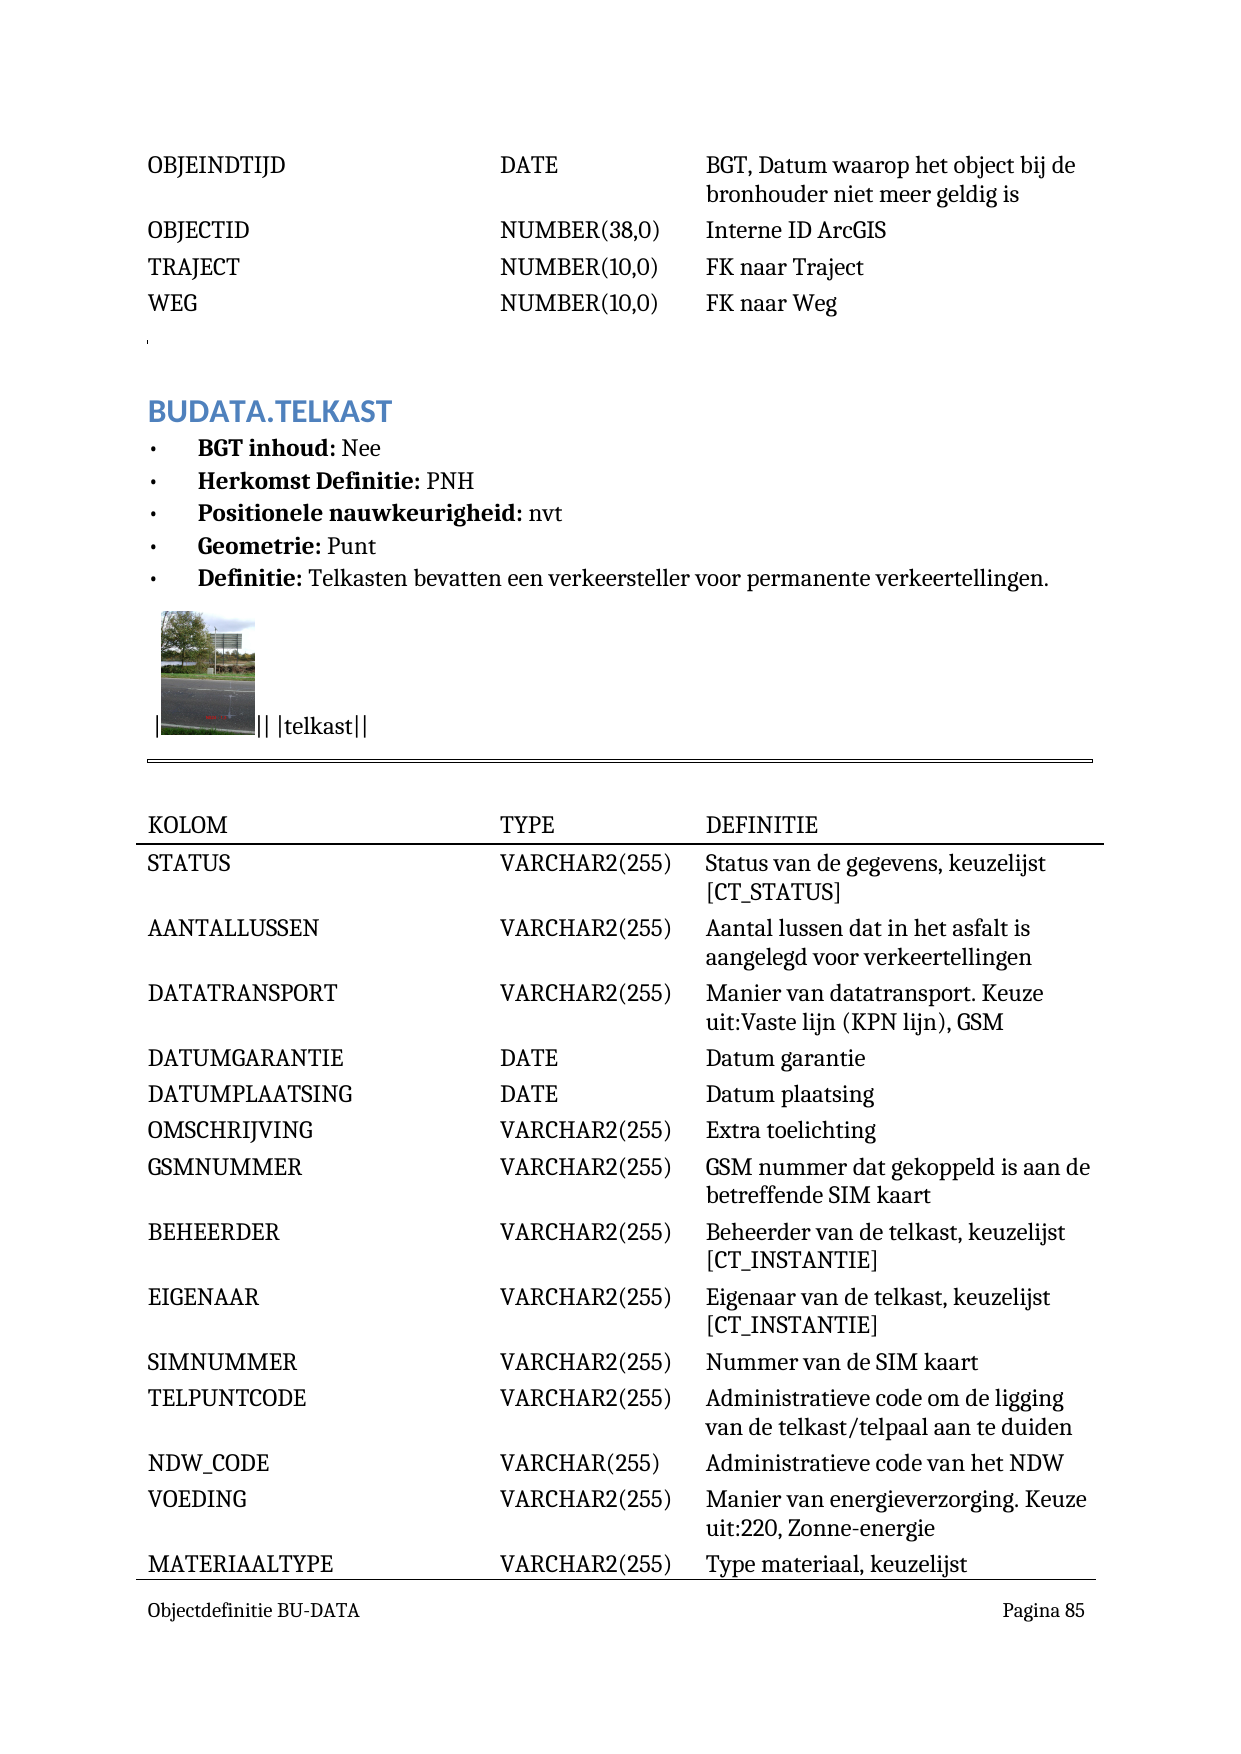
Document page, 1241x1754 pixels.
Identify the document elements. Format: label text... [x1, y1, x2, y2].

text ||| |telkast|| [148, 612, 1093, 741]
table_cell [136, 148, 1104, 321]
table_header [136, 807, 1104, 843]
list Herkomst Definitie: PNH [148, 467, 1093, 495]
list Definitie: Telkasten bevatten een verkeersteller voor permanente verkeertellingen. [148, 564, 1093, 593]
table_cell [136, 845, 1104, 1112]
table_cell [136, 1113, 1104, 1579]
list Positionele nauwkeurigheid: nvt [148, 499, 1093, 528]
list Geometrie: Punt [148, 532, 1093, 560]
list BGT inhoud: Nee [148, 434, 1093, 463]
picture [161, 611, 255, 735]
subtitle BUDATA.TELKAST [148, 390, 1093, 430]
